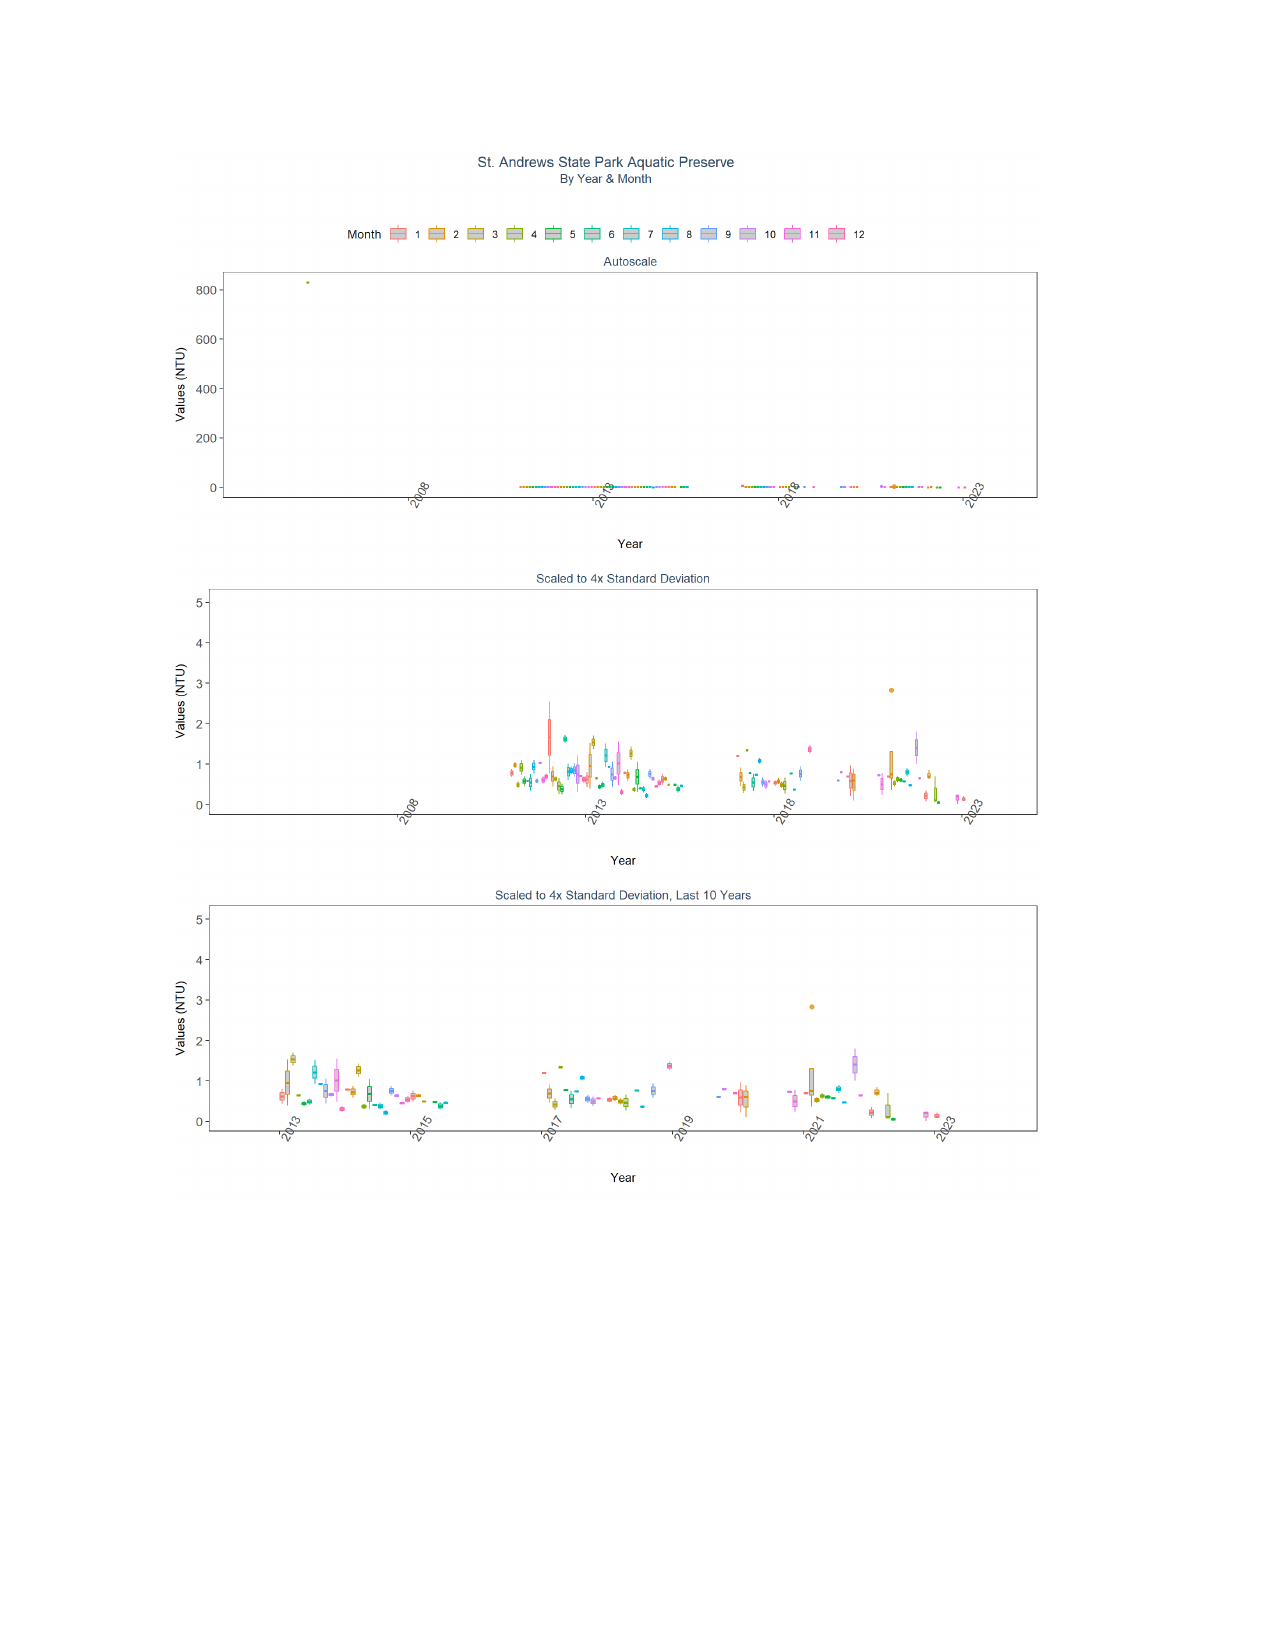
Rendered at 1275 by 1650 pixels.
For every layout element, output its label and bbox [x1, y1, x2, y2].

picture [168, 150, 1044, 1200]
